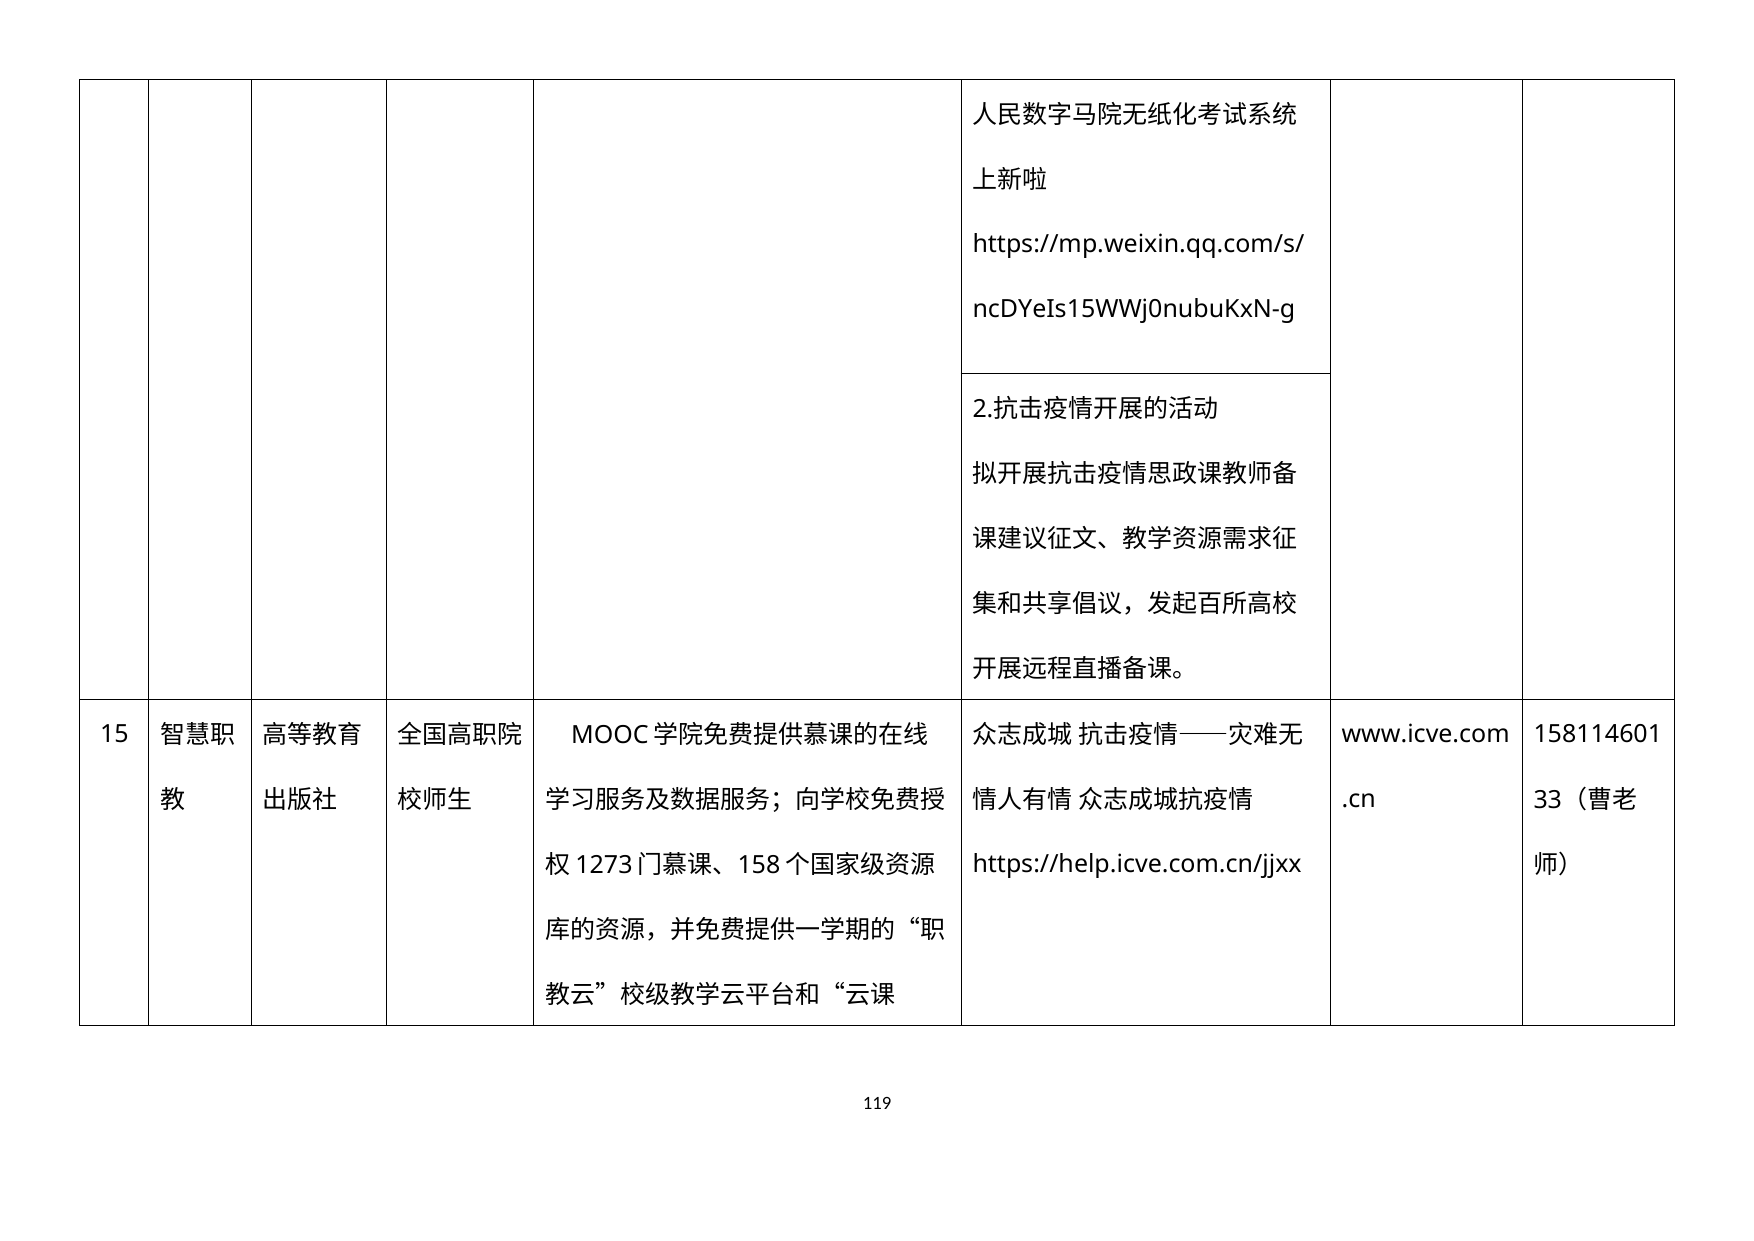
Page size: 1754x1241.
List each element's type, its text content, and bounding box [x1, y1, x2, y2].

table_cell 15 [80, 700, 148, 1025]
table_cell 2.抗击疫情开展的活动 拟开展抗击疫情思政课教师备课建议征文、教学资源需求征集和共享倡议，发起百所高校开展远程直播备课。 [962, 374, 1330, 699]
table_cell 智慧职教 [149, 700, 251, 1025]
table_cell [534, 700, 961, 1025]
table_cell 人民数字马院无纸化考试系统上新啦 https://mp.weixin.qq.com/s/ncDYeIs15WWj0nubuKxN-g [962, 80, 1330, 373]
table_cell 全国高职院校师生 [387, 700, 533, 1025]
table_cell 15811460133（曹老师） [1523, 700, 1674, 1025]
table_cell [962, 700, 1330, 1025]
table_cell 高等教育出版社 [252, 700, 386, 1025]
table_cell www.icve.com.cn [1331, 700, 1522, 1025]
